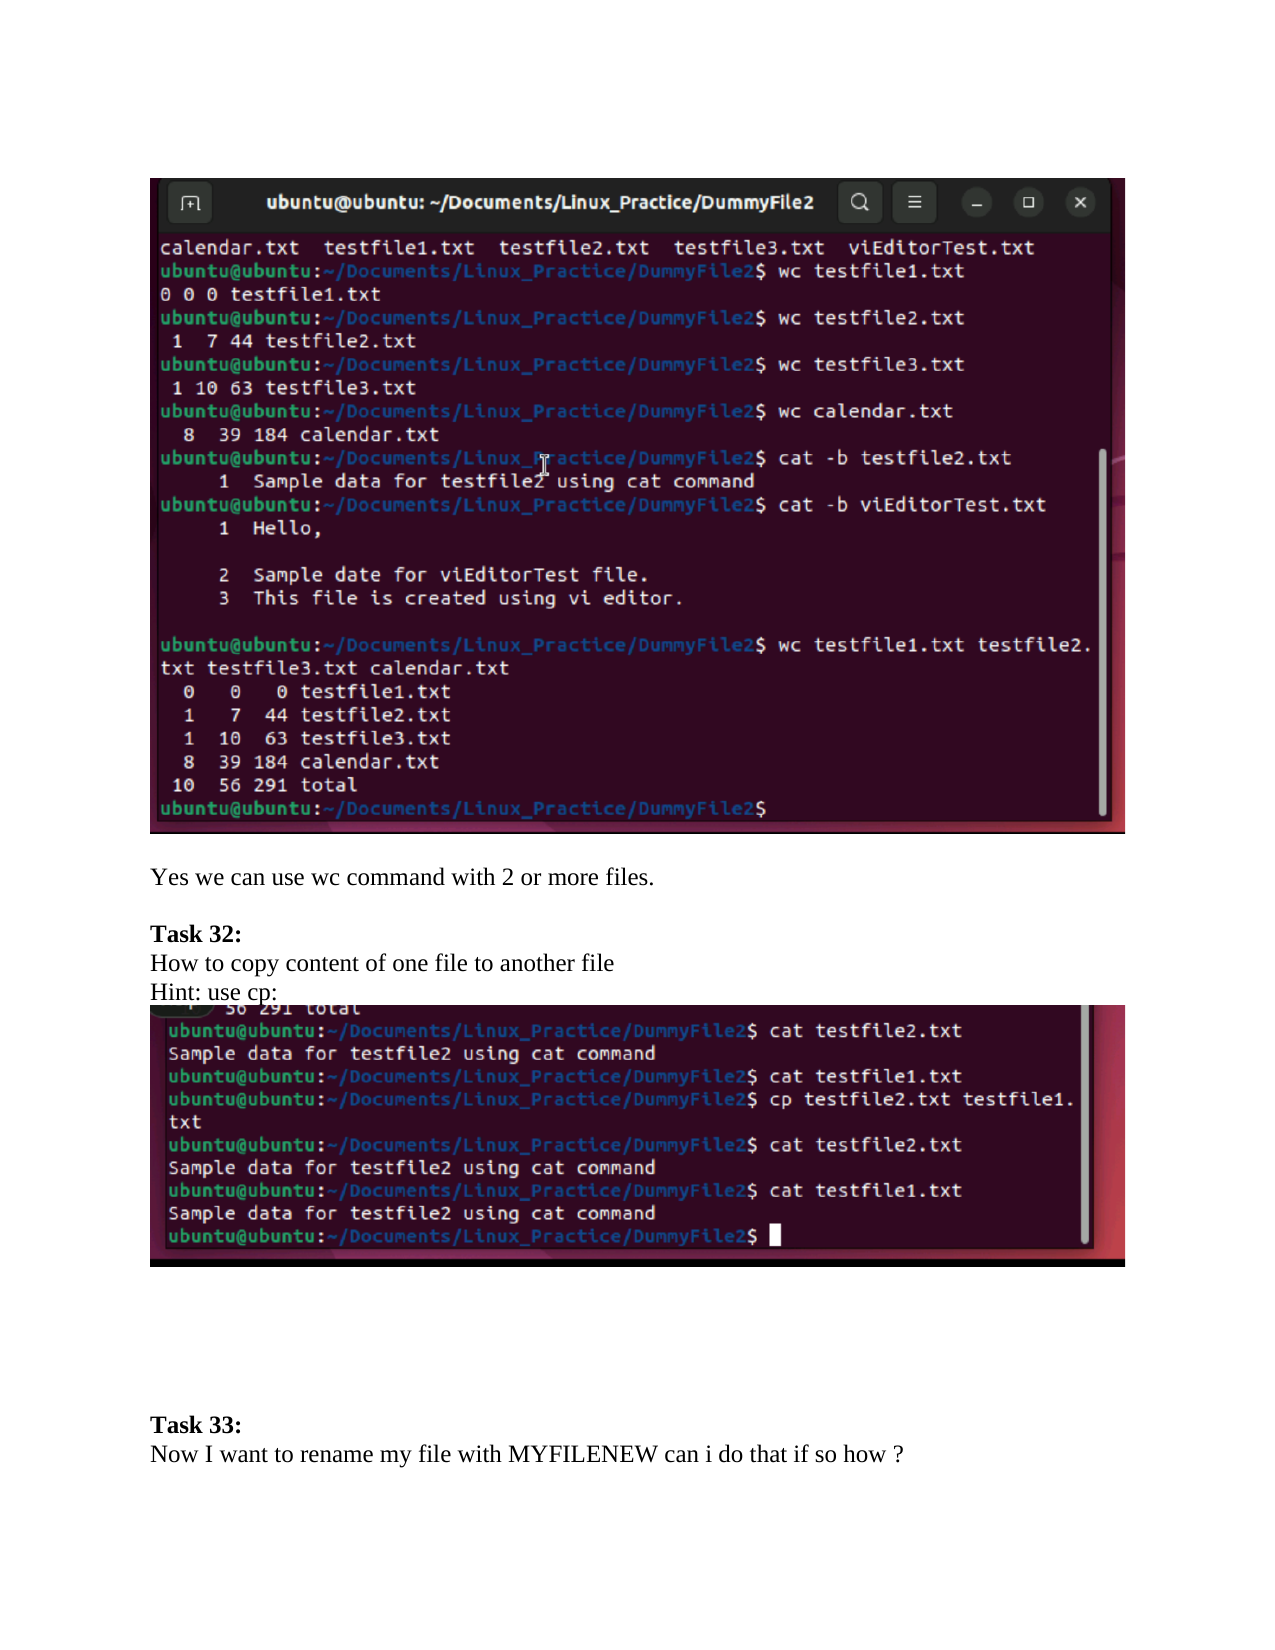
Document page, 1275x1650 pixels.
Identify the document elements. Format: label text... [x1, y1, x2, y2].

text Hint: use cp: [150, 977, 1125, 1005]
text Task 32: [150, 919, 1125, 948]
picture [150, 178, 1125, 834]
text Task 33: [150, 1410, 1125, 1439]
text How to copy content of one file to another file [150, 948, 1125, 977]
text Yes we can use wc command with 2 or more files. [150, 862, 1125, 891]
text Now I want to rename my file with MYFILENEW can i do that if so how ? [150, 1439, 1125, 1467]
picture [150, 1005, 1125, 1267]
